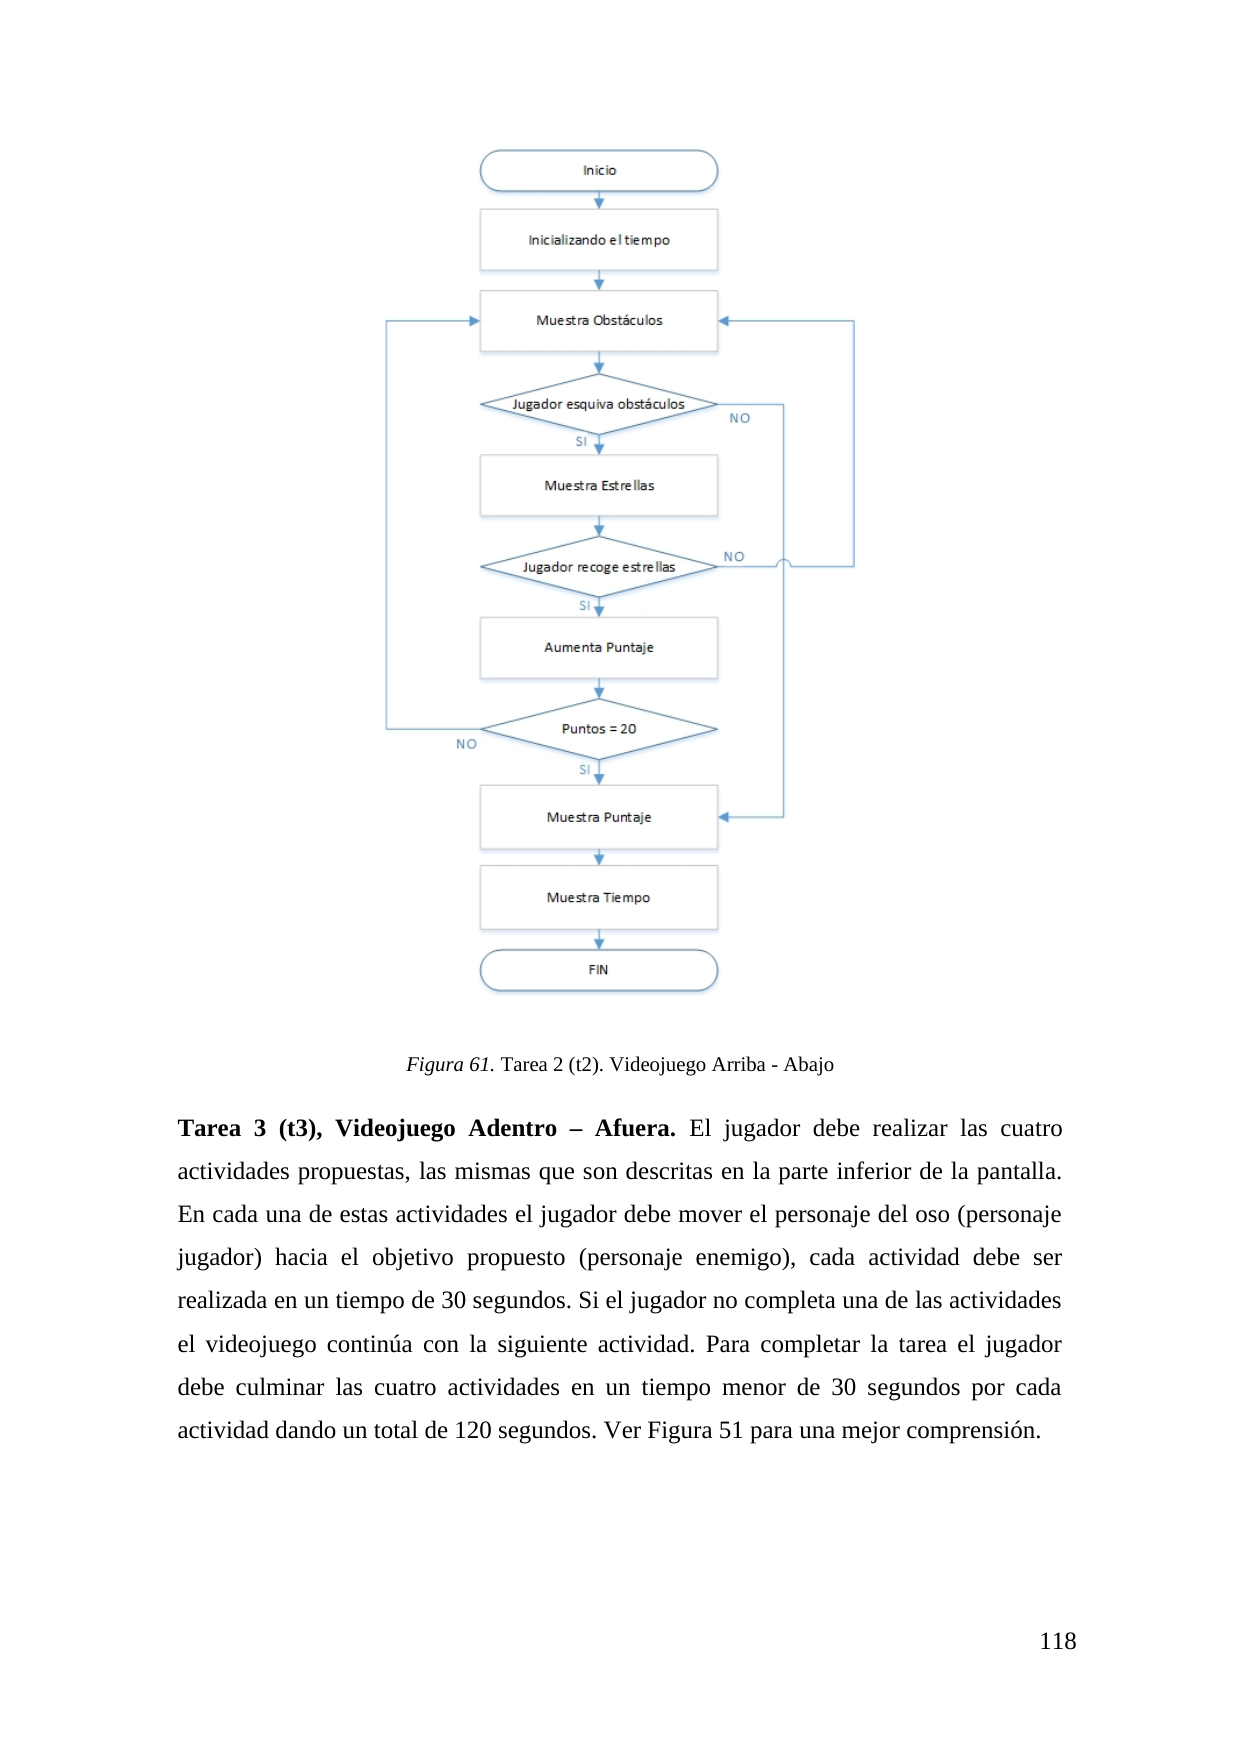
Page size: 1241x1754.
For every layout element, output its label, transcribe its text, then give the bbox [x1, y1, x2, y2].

picture [385, 147, 855, 1000]
text Figura 61. Tarea 2 (t2). Videojuego Arriba - Abajo [177, 1052, 1063, 1076]
text Tarea 3 (t3), Videojuego Adentro – Afuera. El jugador debe realizar las cuatro actividades propuestas, las mismas que son descritas en la parte inferior de la pantalla. En cada una de estas actividades el jugador debe mover el personaje del oso (personaje jugador) hacia el objetivo propuesto (personaje enemigo), cada actividad debe ser realizada en un tiempo de 30 segundos. Si el jugador no completa una de las actividades el videojuego continúa con la siguiente actividad. Para completar la tarea el jugador debe culminar las cuatro actividades en un tiempo menor de 30 segundos por cada actividad dando un total de 120 segundos. Ver Figura 51 para una mejor comprensión. [177, 1113, 1063, 1444]
